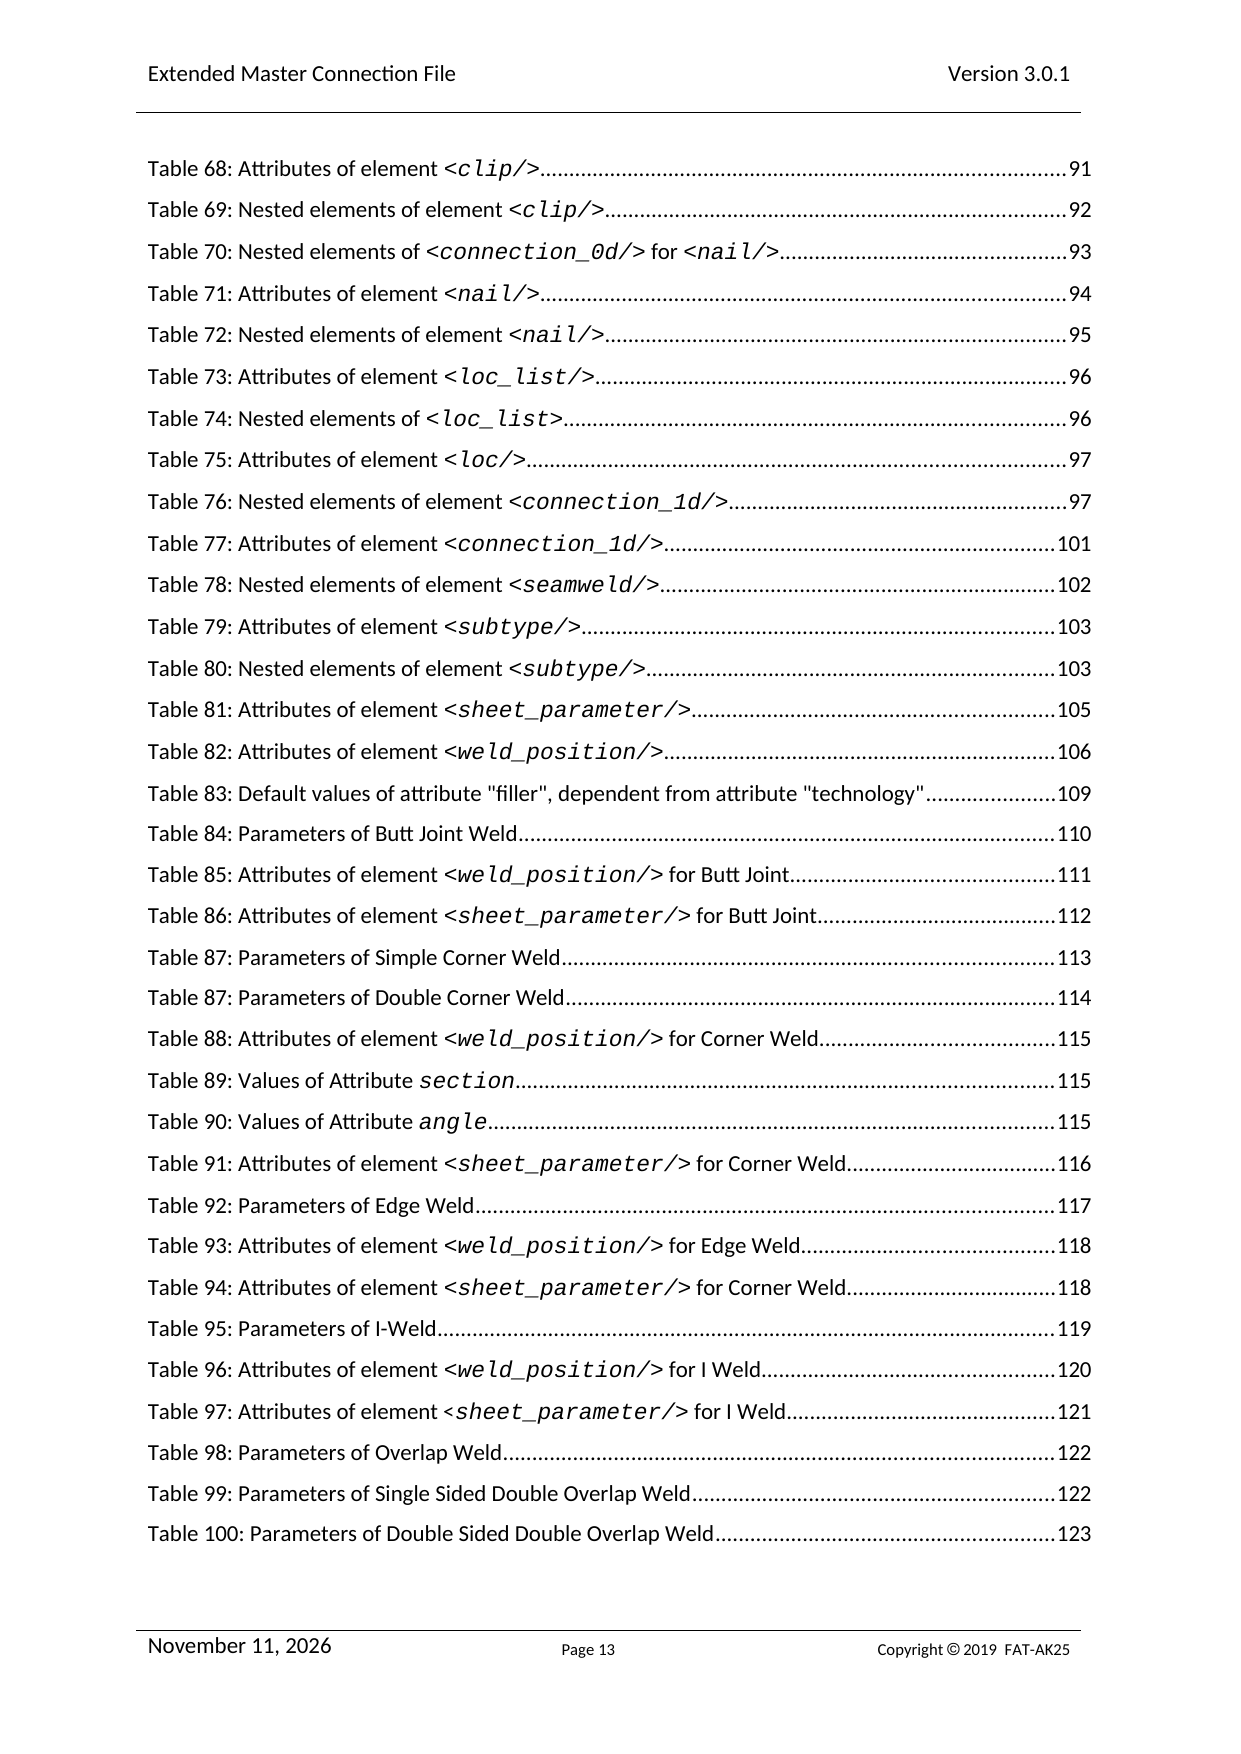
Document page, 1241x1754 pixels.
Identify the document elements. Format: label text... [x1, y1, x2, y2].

text Table 76: Nested elements of element <connection_1d/> 97 [148, 487, 1092, 516]
text Table 70: Nested elements of <connection_0d/> for <nail/> 93 [148, 237, 1092, 266]
text Table 83: Default values of attribute "filler", dependent from attribute "technology" 109 [148, 779, 1092, 807]
text Table 92: Parameters of Edge Weld 117 [148, 1191, 1092, 1219]
text Table 87: Parameters of Simple Corner Weld 113 [148, 943, 1092, 971]
text Table 100: Parameters of Double Sided Double Overlap Weld 123 [148, 1519, 1092, 1547]
text Table 69: Nested elements of element <clip/> 92 [148, 195, 1092, 224]
text Table 78: Nested elements of element <seamweld/> 102 [148, 570, 1092, 599]
text Table 97: Attributes of element <sheet_parameter/> for I Weld 121 [148, 1397, 1092, 1426]
text Table 68: Attributes of element <clip/> 91 [148, 154, 1092, 183]
text Table 85: Attributes of element <weld_position/> for Butt Joint 111 [148, 860, 1092, 889]
text Table 75: Attributes of element <loc/> 97 [148, 445, 1092, 474]
text Table 90: Values of Attribute angle 115 [148, 1107, 1092, 1137]
text Table 84: Parameters of Butt Joint Weld 110 [148, 819, 1092, 847]
text Table 86: Attributes of element <sheet_parameter/> for Butt Joint 112 [148, 901, 1092, 931]
text Table 80: Nested elements of element <subtype/> 103 [148, 654, 1092, 683]
text Table 93: Attributes of element <weld_position/> for Edge Weld 118 [148, 1231, 1092, 1260]
text Table 94: Attributes of element <sheet_parameter/> for Corner Weld 118 [148, 1273, 1092, 1302]
text Table 89: Values of Attribute section 115 [148, 1066, 1092, 1095]
text Table 72: Nested elements of element <nail/> 95 [148, 320, 1092, 349]
text Table 79: Attributes of element <subtype/> 103 [148, 612, 1092, 641]
text Table 87: Parameters of Double Corner Weld 114 [148, 983, 1092, 1012]
text Table 77: Attributes of element <connection_1d/> 101 [148, 529, 1092, 558]
text Table 96: Attributes of element <weld_position/> for I Weld 120 [148, 1355, 1092, 1384]
text Table 99: Parameters of Single Sided Double Overlap Weld 122 [148, 1479, 1092, 1507]
text Table 98: Parameters of Overlap Weld 122 [148, 1438, 1092, 1466]
text Table 82: Attributes of element <weld_position/> 106 [148, 737, 1092, 766]
text Table 74: Nested elements of <loc_list> 96 [148, 404, 1092, 433]
text Table 71: Attributes of element <nail/> 94 [148, 279, 1092, 308]
text Table 81: Attributes of element <sheet_parameter/> 105 [148, 695, 1092, 724]
text Table 73: Attributes of element <loc_list/> 96 [148, 362, 1092, 391]
text Table 95: Parameters of I-Weld 119 [148, 1314, 1092, 1343]
text Table 88: Attributes of element <weld_position/> for Corner Weld 115 [148, 1024, 1092, 1053]
text Table 91: Attributes of element <sheet_parameter/> for Corner Weld 116 [148, 1149, 1092, 1178]
